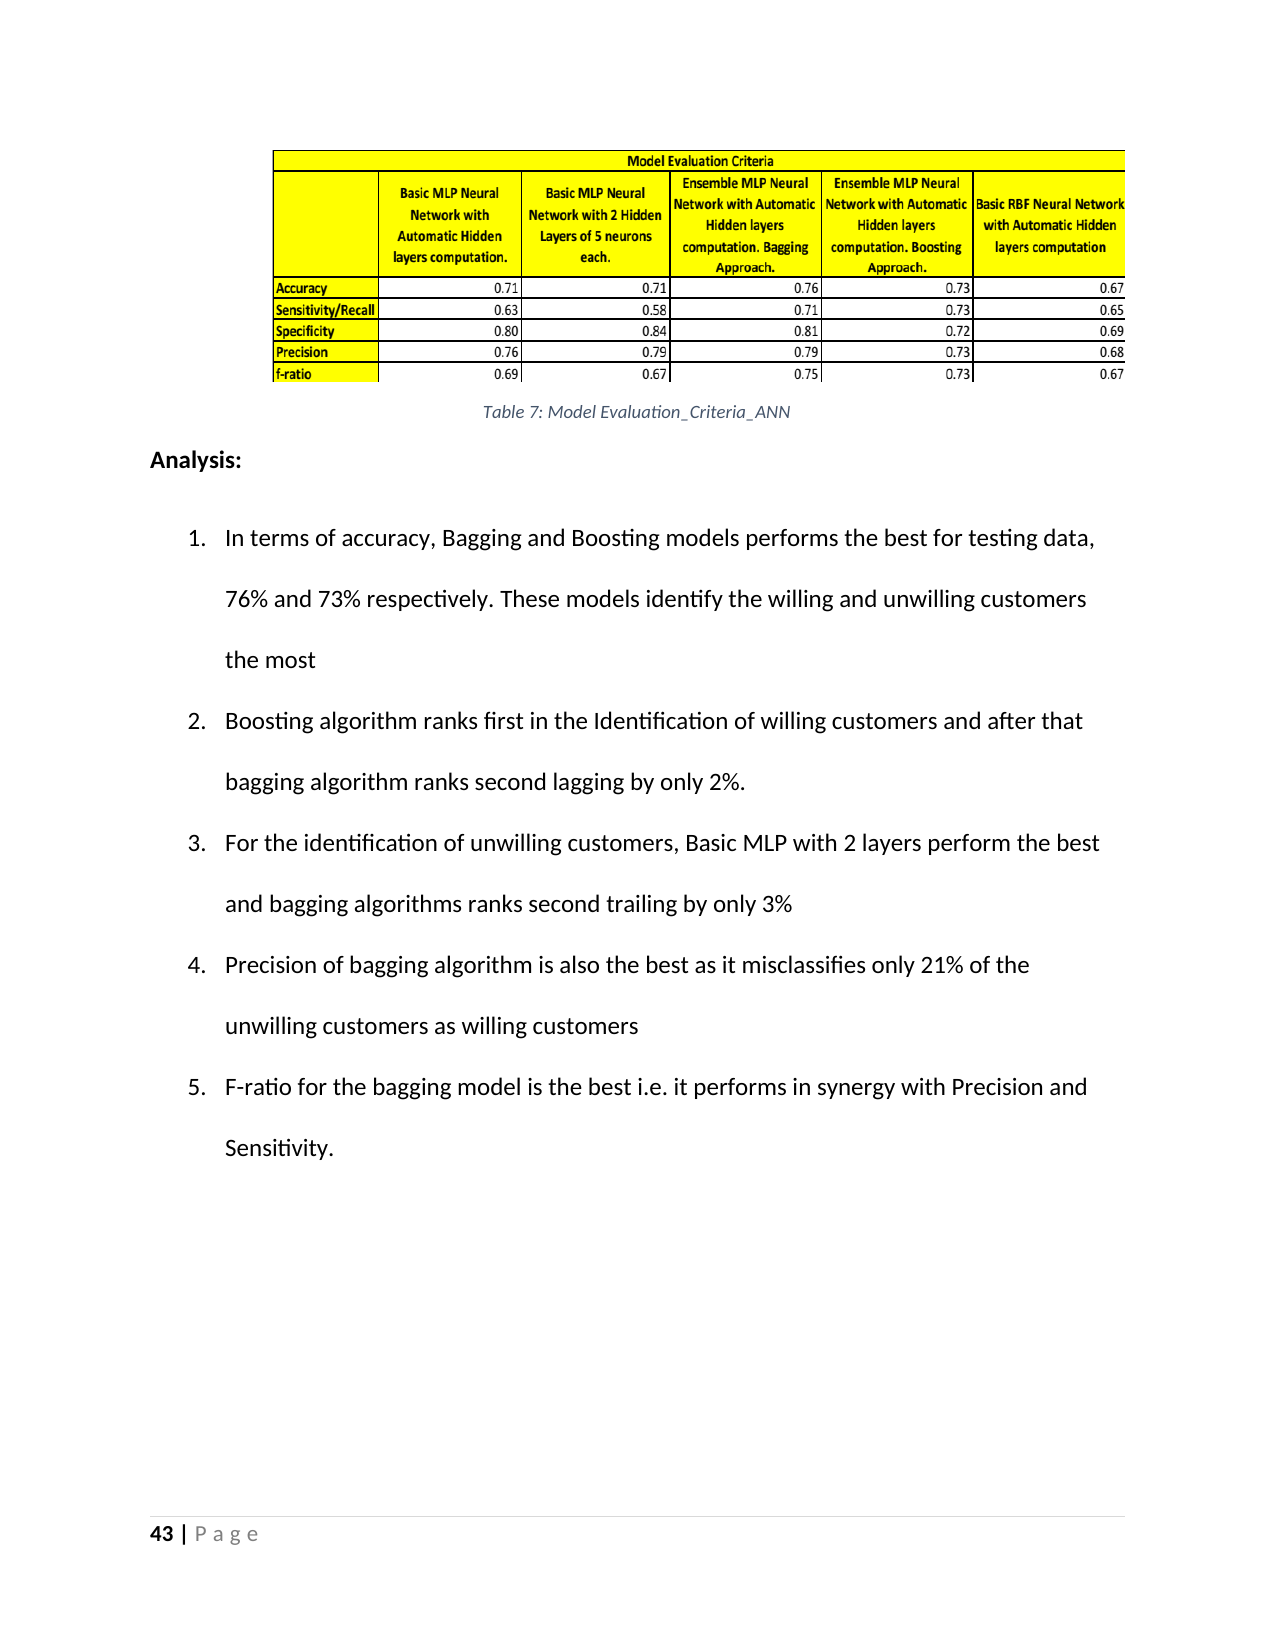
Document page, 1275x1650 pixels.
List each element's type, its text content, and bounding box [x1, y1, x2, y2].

list For the identification of unwilling customers, Basic MLP with 2 layers perform the best and bagging algorithms ranks second trailing by only 3% [187, 827, 1125, 919]
text Analysis: [150, 444, 1125, 475]
list F-ratio for the bagging model is the best i.e. it performs in synergy with Precision and Sensitivity. [187, 1071, 1125, 1163]
list Precision of bagging algorithm is also the best as it misclassifies only 21% of the unwilling customers as willing customers [187, 949, 1125, 1041]
list In terms of accuracy, Bagging and Boosting models performs the best for testing data, 76% and 73% respectively. These models identify the willing and unwilling customers the most [187, 522, 1125, 674]
list Boosting algorithm ranks first in the Identification of willing customers and after that bagging algorithm ranks second lagging by only 2%. [187, 705, 1125, 797]
